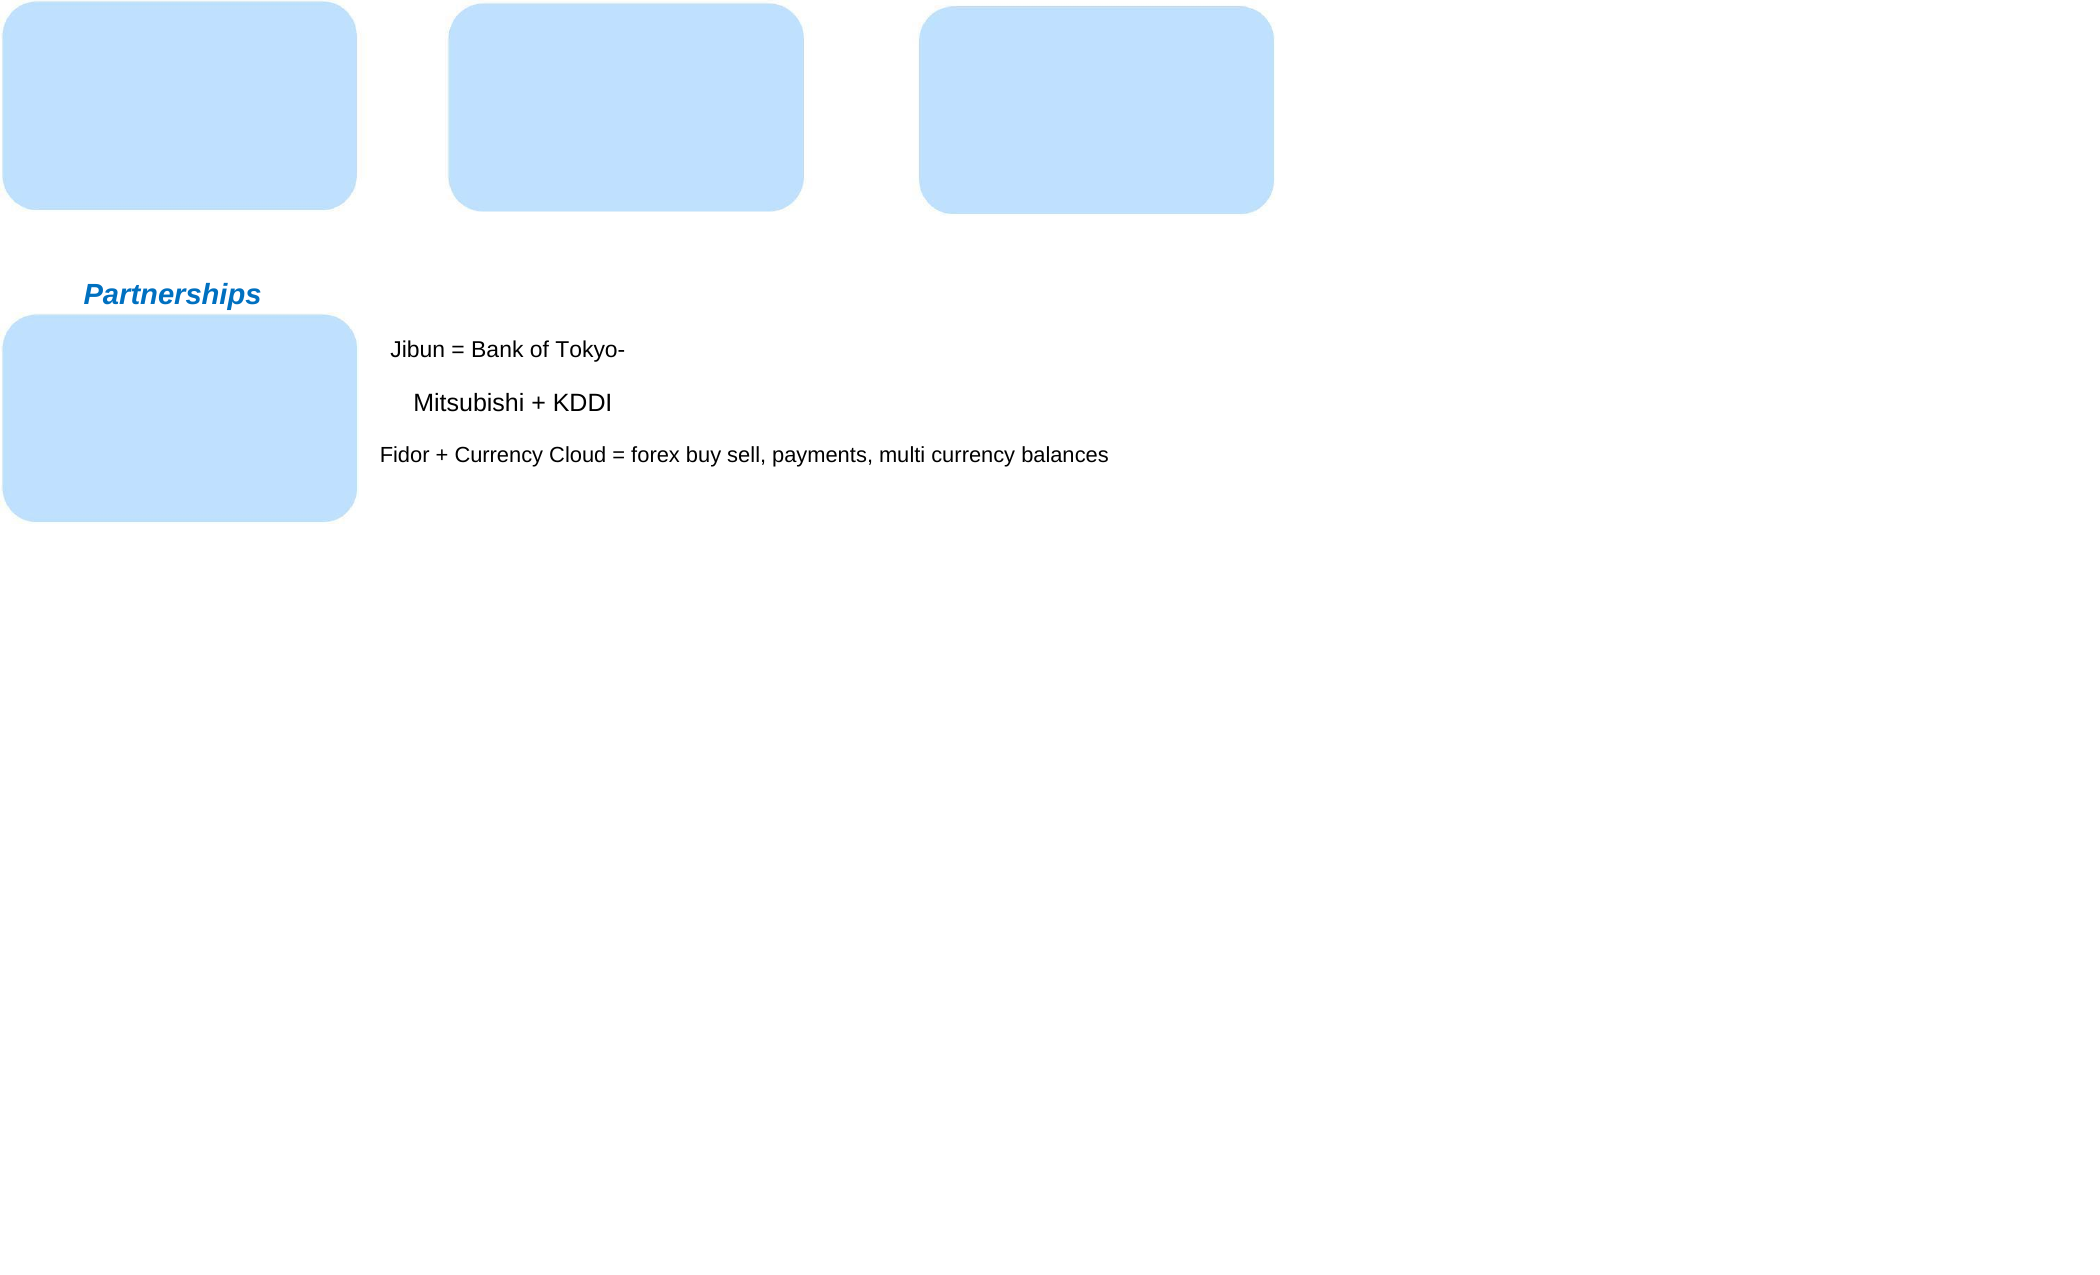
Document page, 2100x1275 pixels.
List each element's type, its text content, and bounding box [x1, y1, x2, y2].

text Fidor + Currency Cloud = forex buy sell, payments, multi currency balances [359, 442, 2043, 467]
text Partnerships [83, 277, 2043, 311]
picture [0, 0, 1276, 216]
picture [0, 312, 359, 524]
text Mitsubishi + KDDI [359, 388, 2043, 417]
text Jibun = Bank of Tokyo- [359, 336, 2043, 362]
